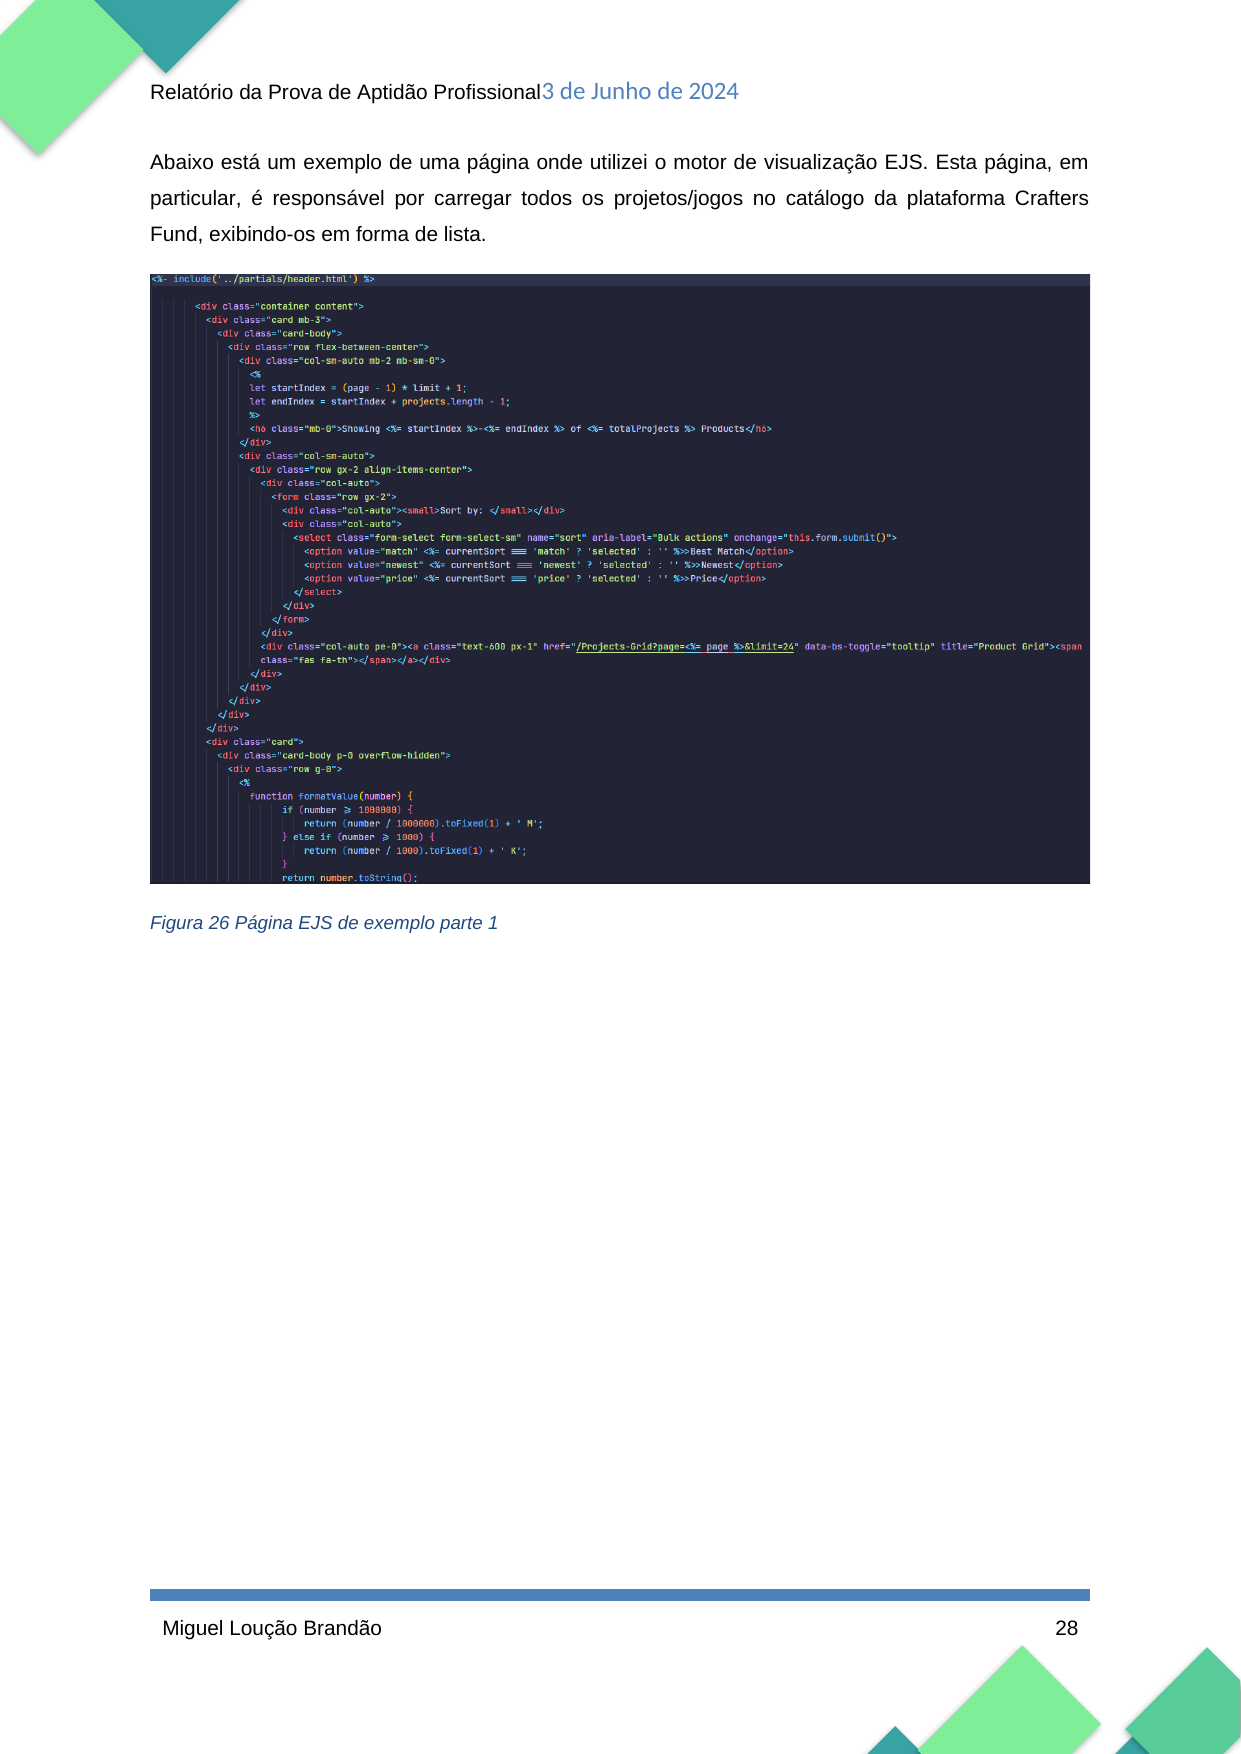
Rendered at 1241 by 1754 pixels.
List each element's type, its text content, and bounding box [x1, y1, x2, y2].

text Figura 26 Página EJS de exemplo parte 1 [150, 912, 1090, 933]
text Abaixo está um exemplo de uma página onde utilizei o motor de visualização EJS. Esta página, em particular, é responsável por carregar todos os projetos/jogos no catálogo da plataforma Crafters Fund, exibindo-os em forma de lista. [150, 150, 1090, 246]
picture [150, 274, 1091, 884]
